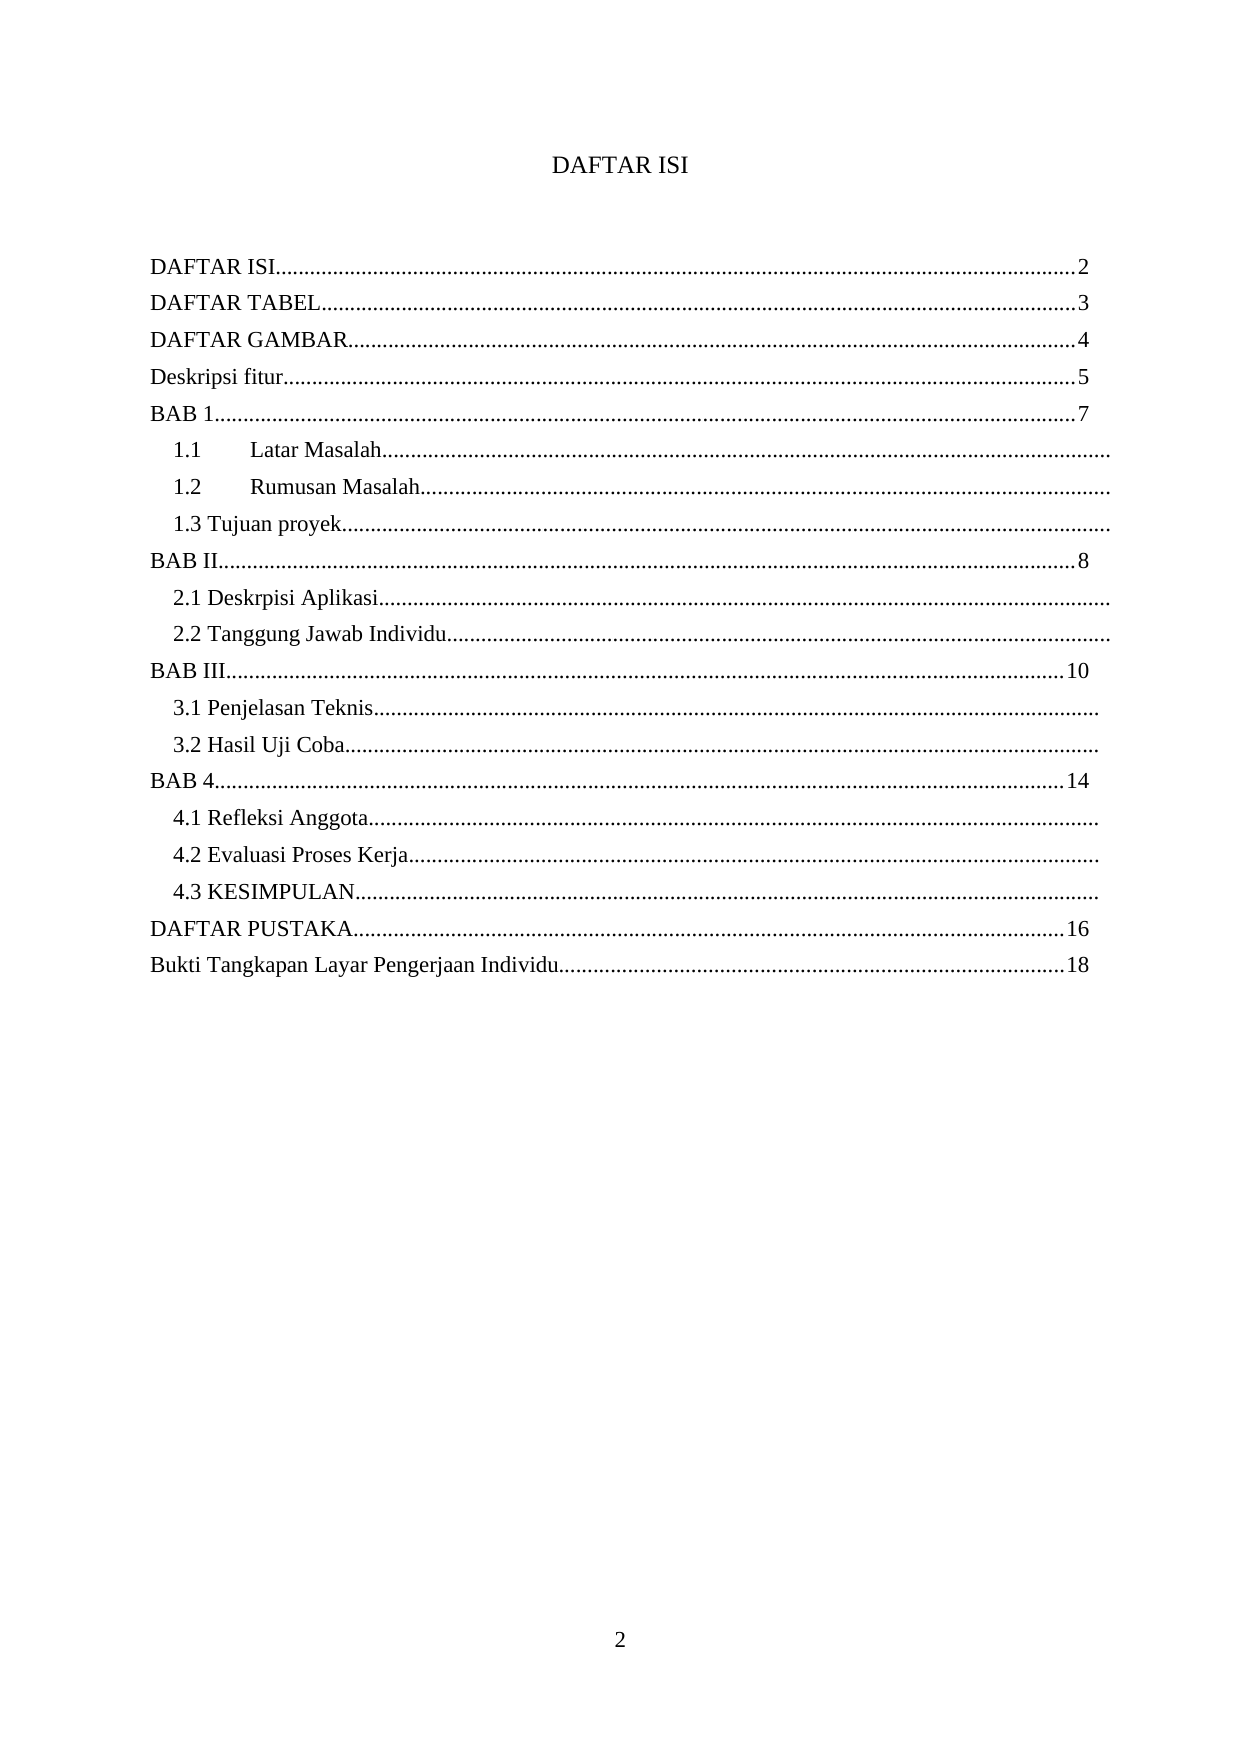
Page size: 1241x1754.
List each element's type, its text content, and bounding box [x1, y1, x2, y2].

subtitle DAFTAR ISI [150, 150, 1090, 179]
